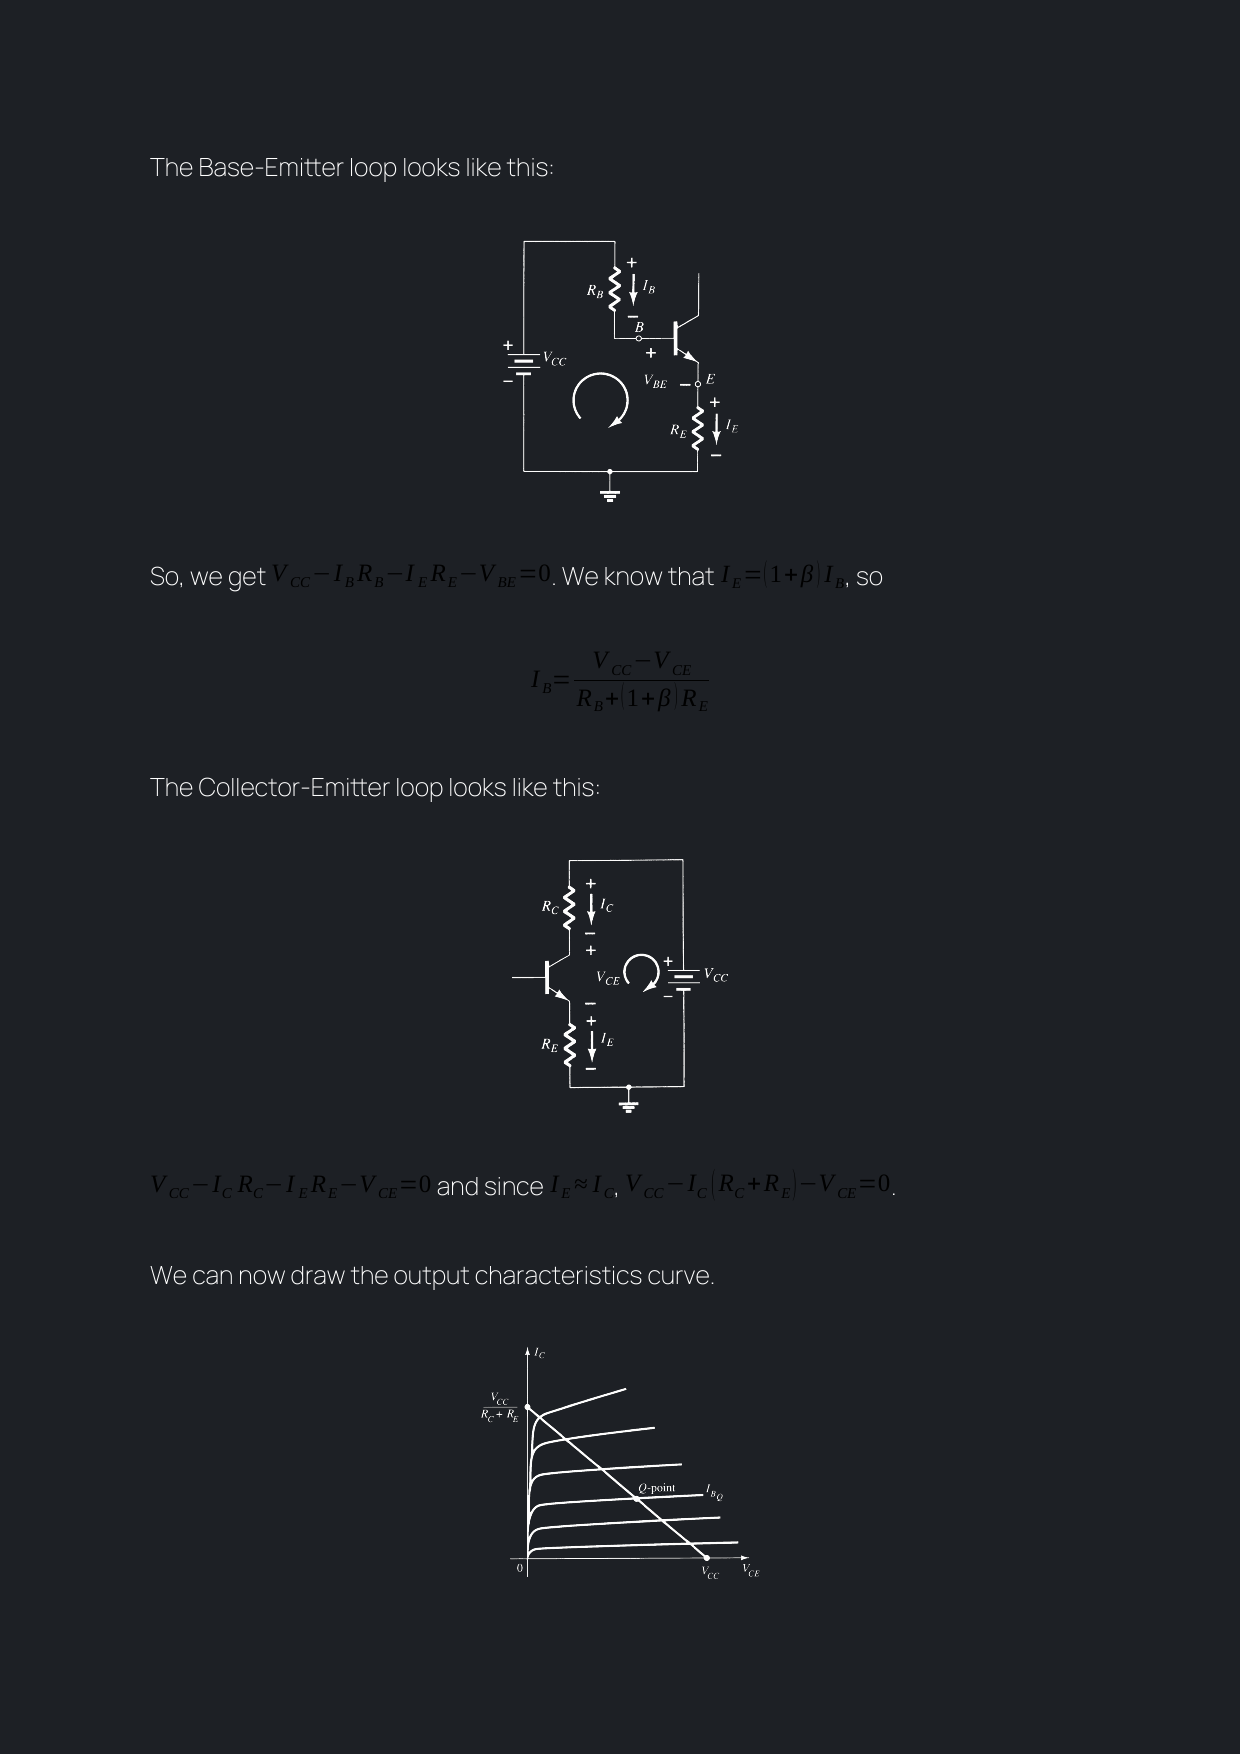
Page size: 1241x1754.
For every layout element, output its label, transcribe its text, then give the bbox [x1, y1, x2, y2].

text and since , . [150, 1168, 1090, 1203]
text So, we get . We know that , so [150, 558, 1090, 592]
picture [511, 858, 729, 1114]
picture [480, 1346, 761, 1581]
text The Base-Emitter loop looks like this: [150, 150, 1090, 184]
text The Collector-Emitter loop looks like this: [150, 769, 1090, 804]
picture [497, 238, 743, 504]
text We can now draw the output characteristics curve. [150, 1258, 1090, 1292]
